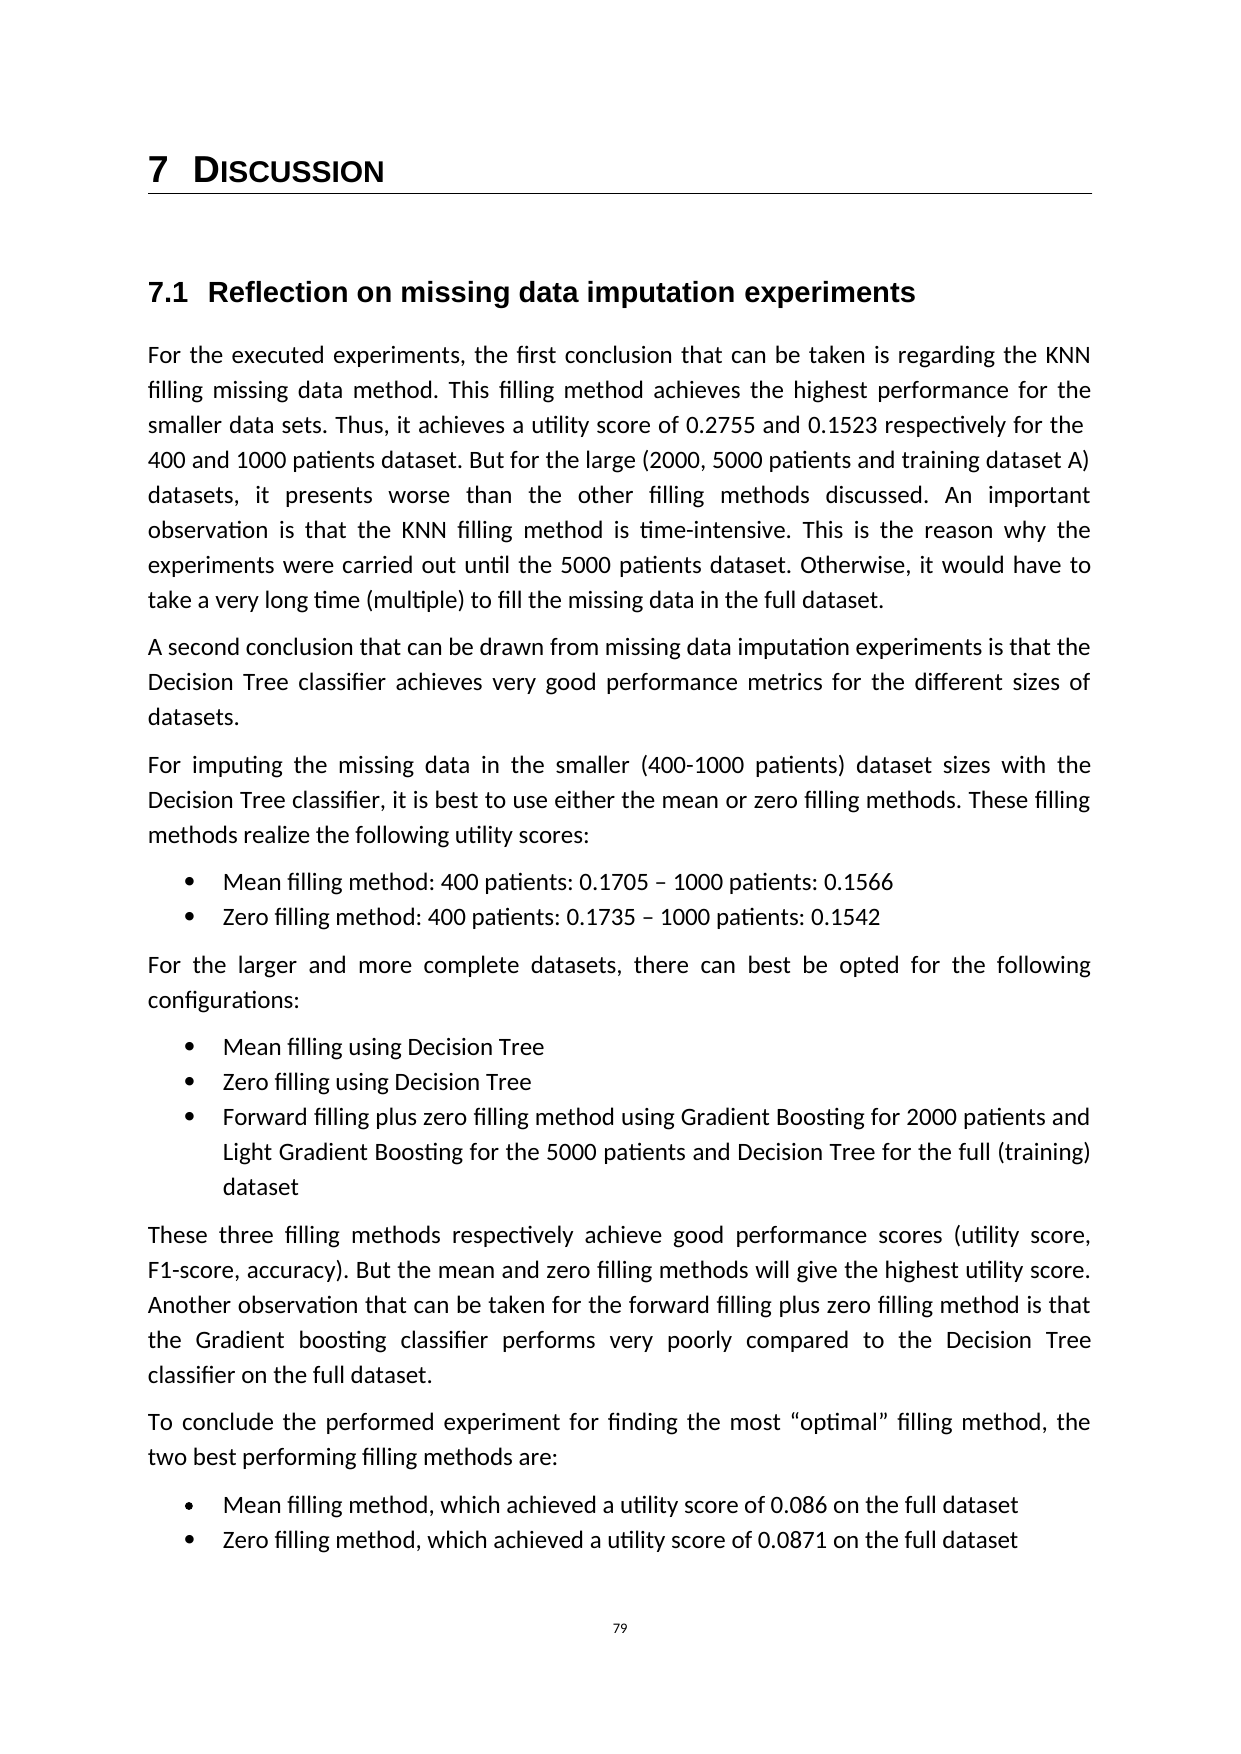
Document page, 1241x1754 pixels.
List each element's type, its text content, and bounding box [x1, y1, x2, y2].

list Zero filling method: 400 patients: 0.1735 – 1000 patients: 0.1542 [185, 901, 1092, 932]
subtitle Discussion [148, 148, 1092, 193]
list Forward filling plus zero filling method using Gradient Boosting for 2000 patients and Light Gradient Boosting for the 5000 patients and Decision Tree for the full (training) dataset [185, 1101, 1092, 1202]
text To conclude the performed experiment for finding the most “optimal” filling method, the two best performing filling methods are: [148, 1406, 1092, 1472]
list Mean filling method, which achieved a utility score of 0.086 on the full dataset [185, 1489, 1092, 1519]
list Zero filling method, which achieved a utility score of 0.0871 on the full dataset [185, 1524, 1092, 1554]
subtitle Reflection on missing data imputation experiments [148, 275, 1092, 309]
list Mean filling method: 400 patients: 0.1705 – 1000 patients: 0.1566 [185, 866, 1092, 897]
list Zero filling using Decision Tree [185, 1066, 1092, 1097]
text A second conclusion that can be drawn from missing data imputation experiments is that the Decision Tree classifier achieves very good performance metrics for the different sizes of datasets. [148, 631, 1092, 732]
text These three filling methods respectively achieve good performance scores (utility score, F1-score, accuracy). But the mean and zero filling methods will give the highest utility score. Another observation that can be taken for the forward filling plus zero filling method is that the Gradient boosting classifier performs very poorly compared to the Decision Tree classifier on the full dataset. [148, 1219, 1092, 1389]
list Mean filling using Decision Tree [185, 1031, 1092, 1062]
text For the executed experiments, the first conclusion that can be taken is regarding the KNN filling missing data method. This filling method achieves the highest performance for the smaller data sets. Thus, it achieves a utility score of 0.2755 and 0.1523 respectively for the 400 and 1000 patients dataset. But for the large (2000, 5000 patients and training dataset A) datasets, it presents worse than the other filling methods discussed. An important observation is that the KNN filling method is time-intensive. This is the reason why the experiments were carried out until the 5000 patients dataset. Otherwise, it would have to take a very long time (multiple) to fill the missing data in the full dataset. [148, 339, 1092, 614]
text For the larger and more complete datasets, there can best be opted for the following configurations: [148, 949, 1092, 1014]
text For imputing the missing data in the smaller (400-1000 patients) dataset sizes with the Decision Tree classifier, it is best to use either the mean or zero filling methods. These filling methods realize the following utility scores: [148, 749, 1092, 849]
